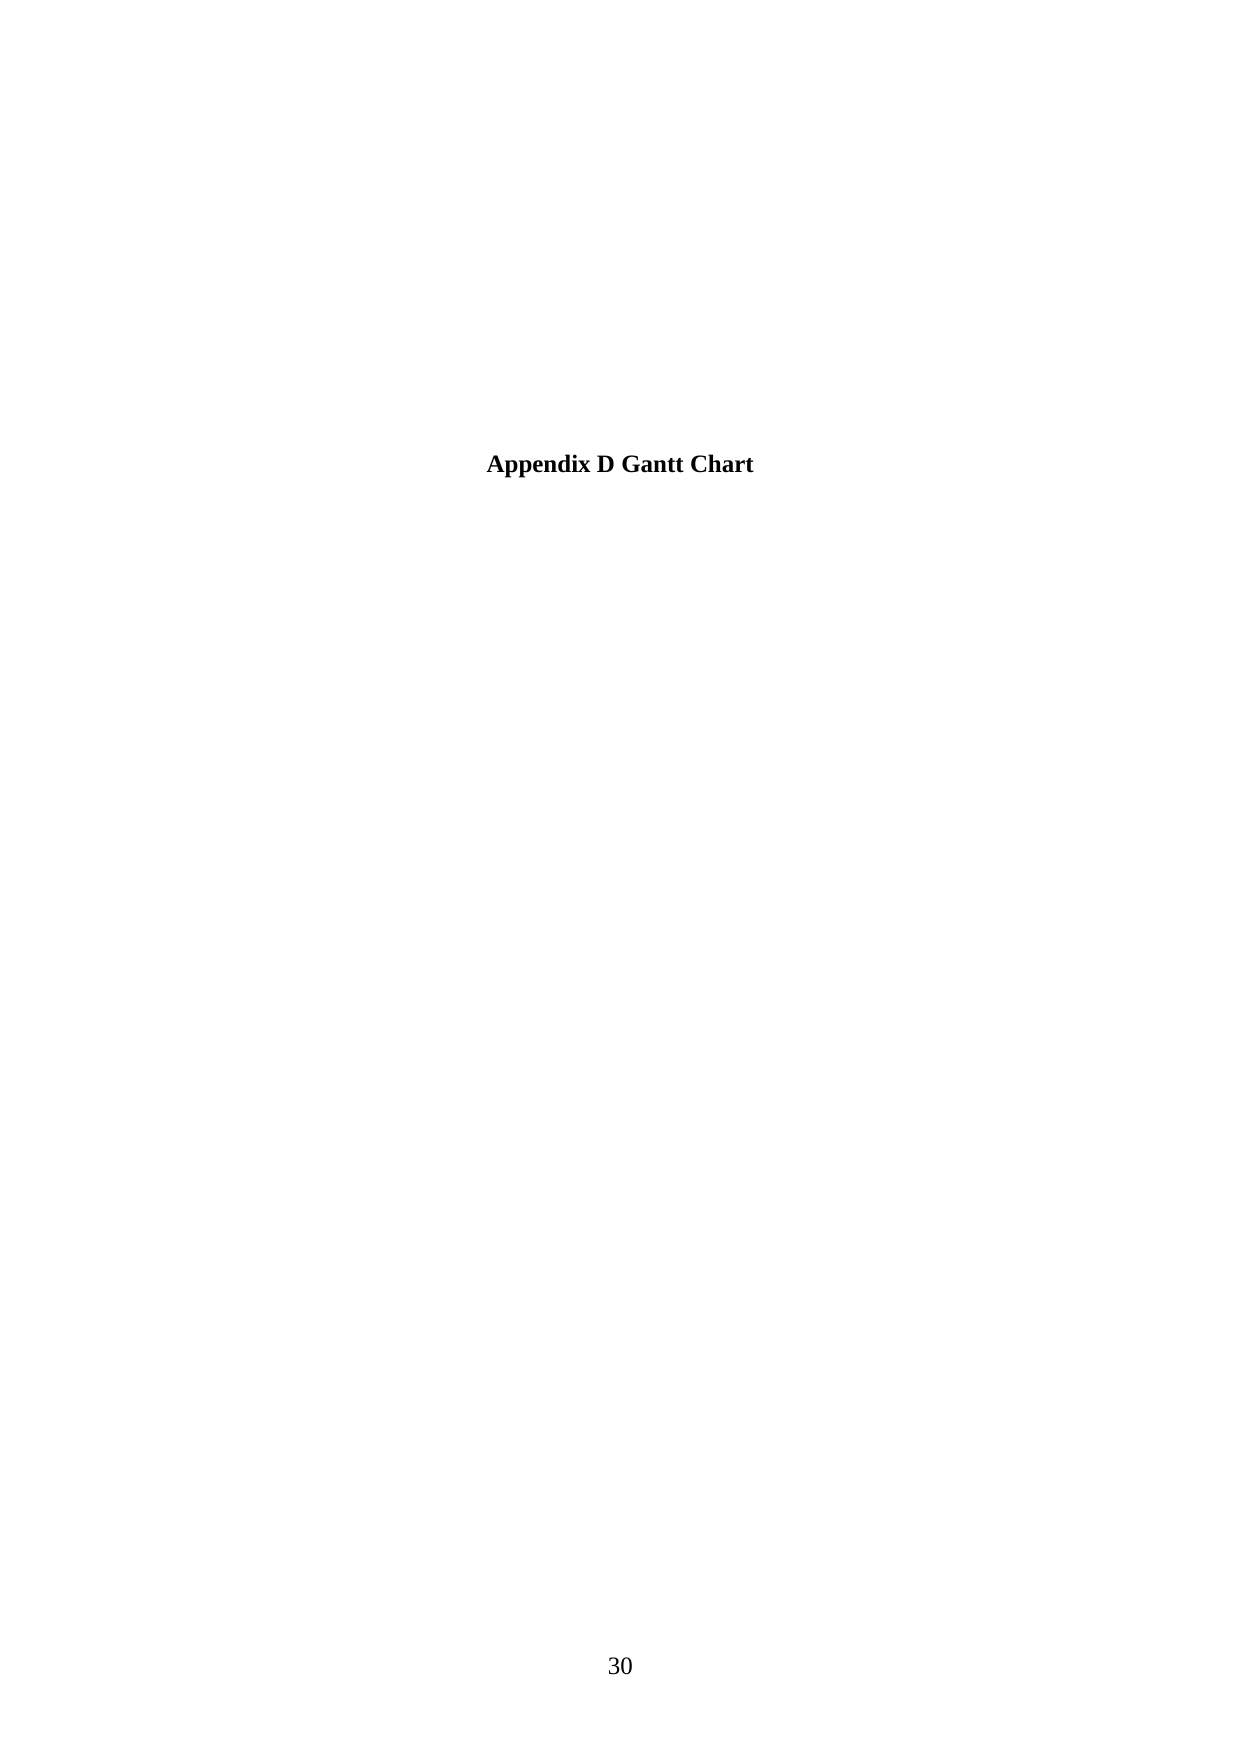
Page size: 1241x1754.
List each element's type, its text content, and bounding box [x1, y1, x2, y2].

text Appendix D Gantt Chart [192, 449, 1048, 478]
